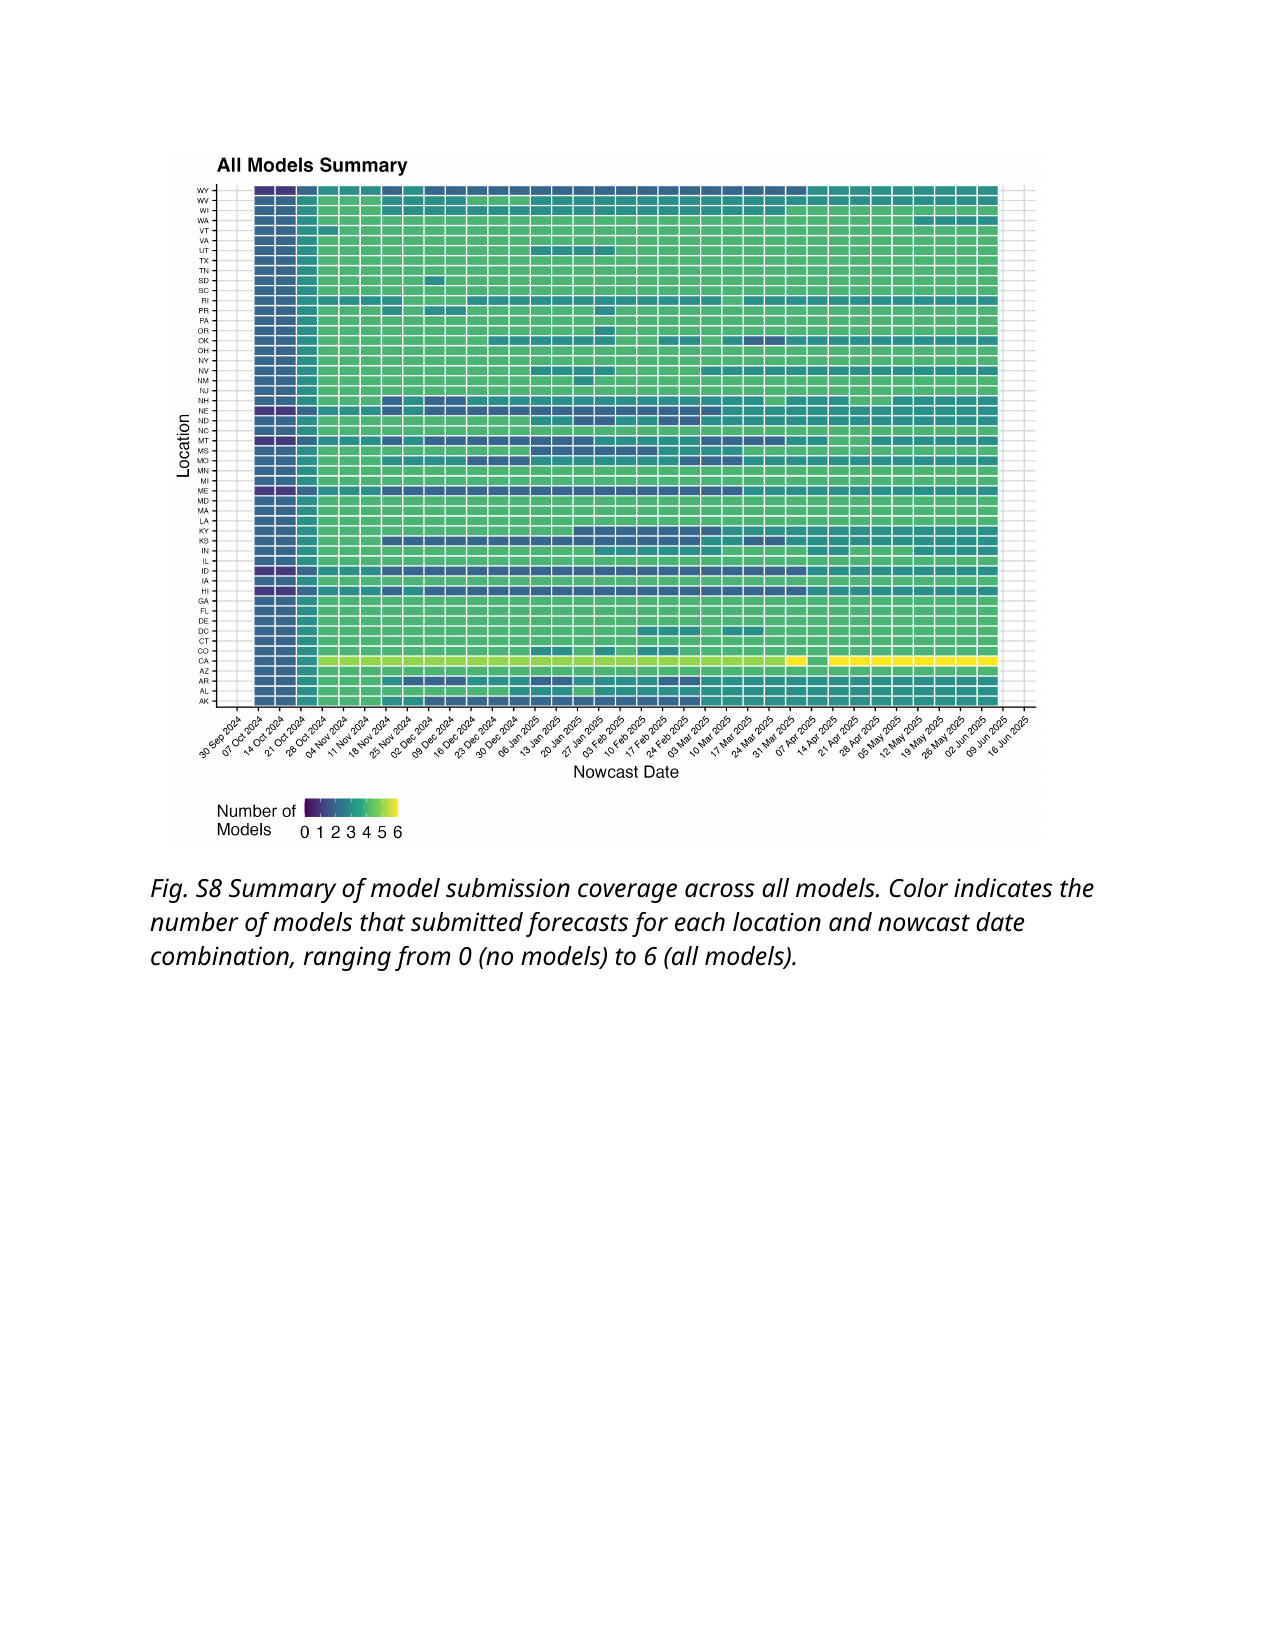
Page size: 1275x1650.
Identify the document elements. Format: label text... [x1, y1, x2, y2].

picture [168, 150, 1044, 850]
text Fig. S8 Summary of model submission coverage across all models. Color indicates the number of models that submitted forecasts for each location and nowcast date combination, ranging from 0 (no models) to 6 (all models). [150, 871, 1125, 973]
